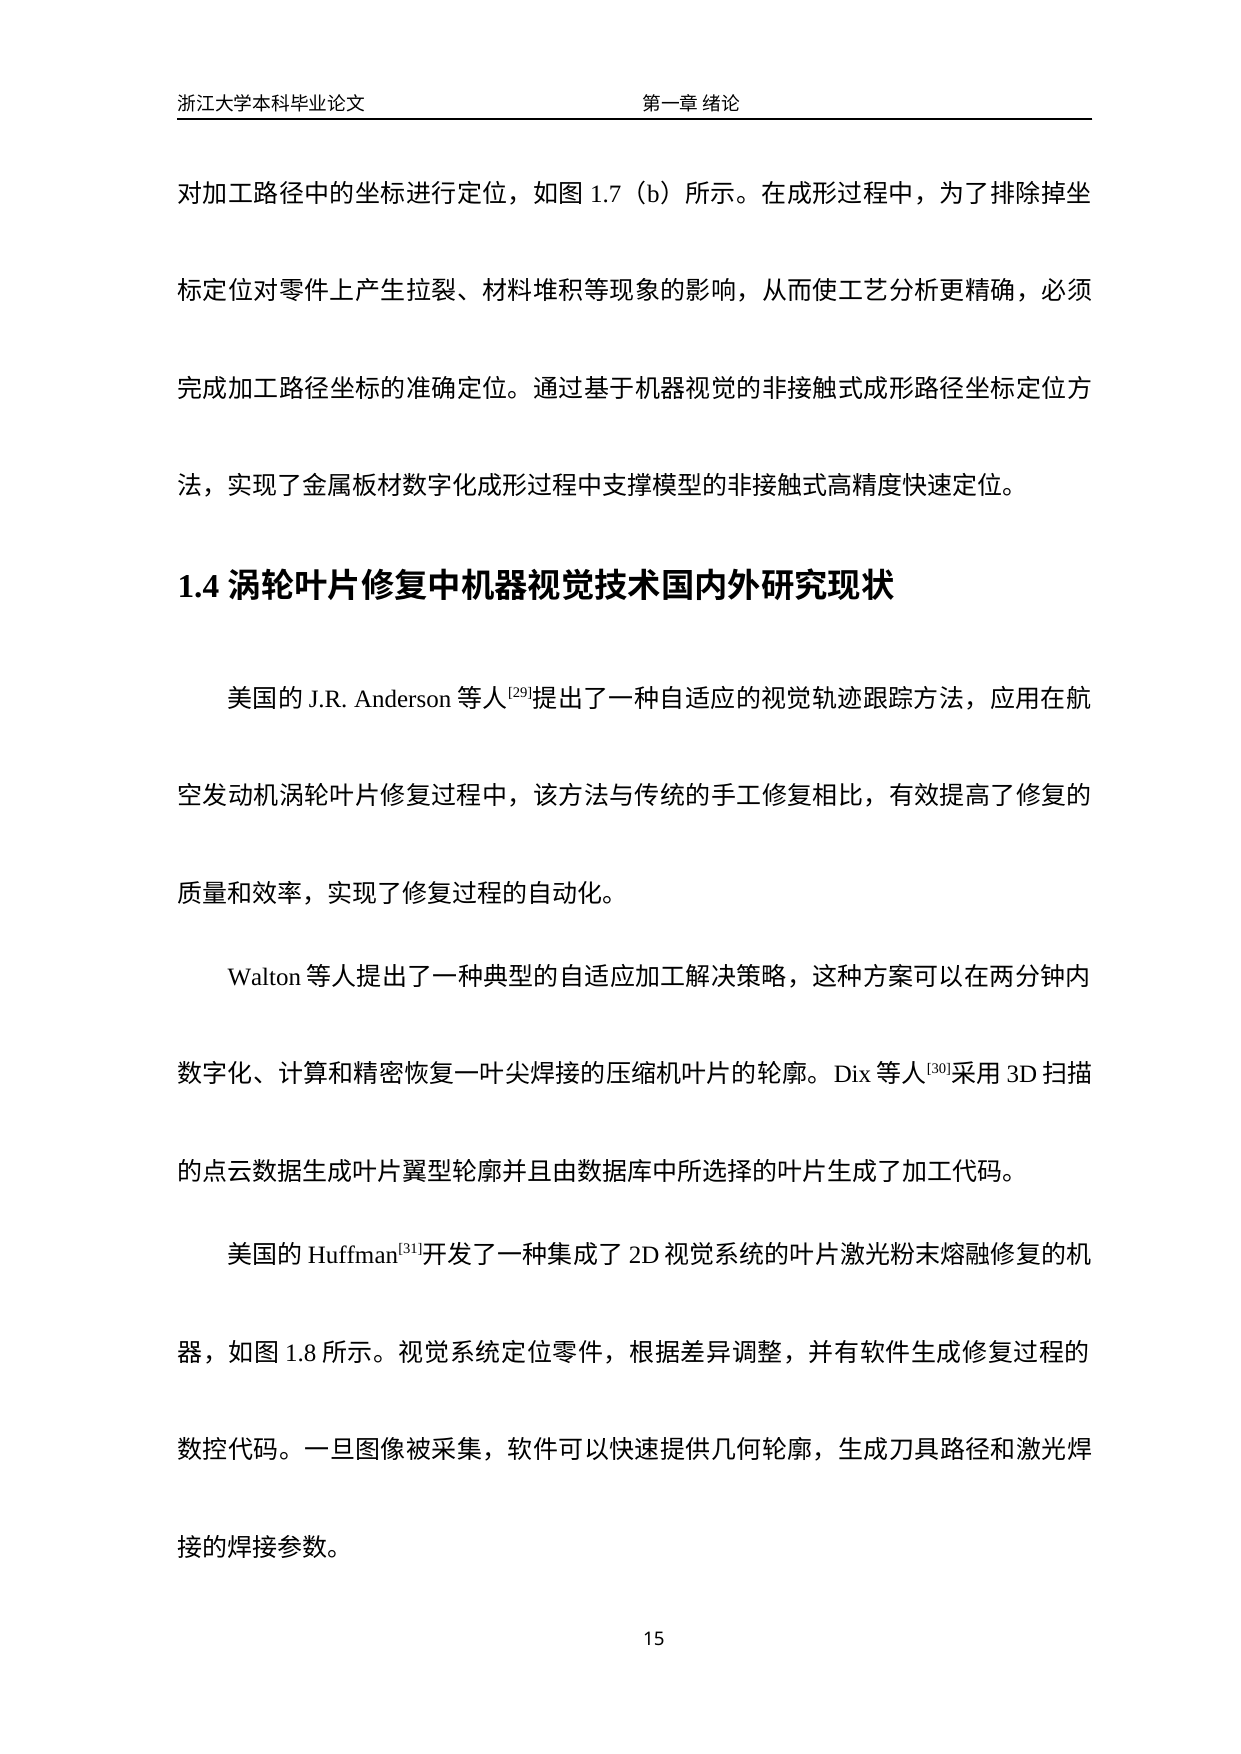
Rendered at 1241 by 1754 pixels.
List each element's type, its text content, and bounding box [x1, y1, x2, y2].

subtitle 1.4 涡轮叶片修复中机器视觉技术国内外研究现状 [177, 551, 1092, 616]
text Walton等人提出了一种典型的自适应加工解决策略，这种方案可以在两分钟内数字化、计算和精密恢复一叶尖焊接的压缩机叶片的轮廓。Dix等人[30]采用3D扫描的点云数据生成叶片翼型轮廓并且由数据库中所选择的叶片生成了加工代码。 [177, 942, 1092, 1202]
text 美国的J.R. Anderson等人[29]提出了一种自适应的视觉轨迹跟踪方法，应用在航空发动机涡轮叶片修复过程中，该方法与传统的手工修复相比，有效提高了修复的质量和效率，实现了修复过程的自动化。 [177, 664, 1092, 924]
text 美国的Huffman[31]开发了一种集成了2D视觉系统的叶片激光粉末熔融修复的机器，如图1.8所示。视觉系统定位零件，根据差异调整，并有软件生成修复过程的数控代码。一旦图像被采集，软件可以快速提供几何轮廓，生成刀具路径和激光焊接的焊接参数。 [177, 1220, 1092, 1578]
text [177, 159, 1092, 516]
